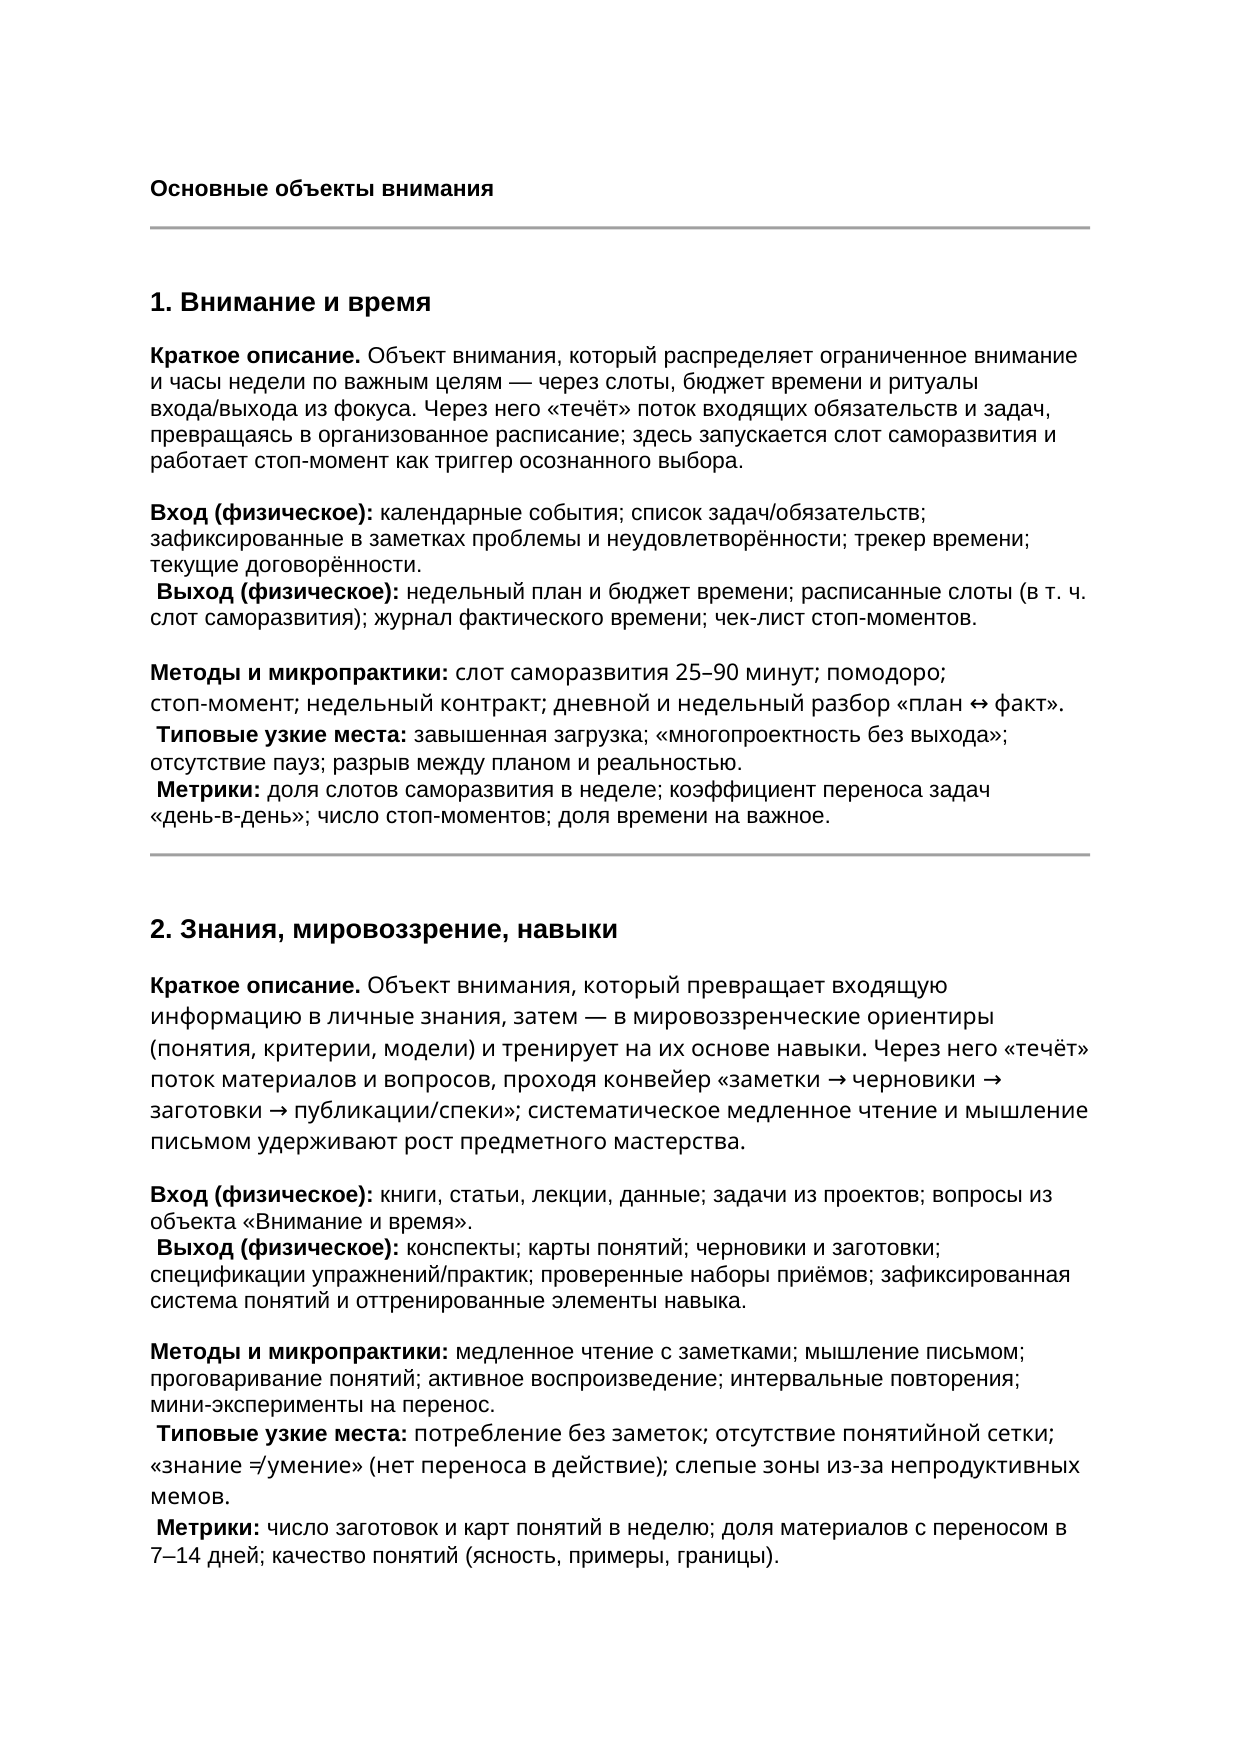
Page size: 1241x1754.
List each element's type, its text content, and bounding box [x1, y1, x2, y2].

text Методы и микропрактики: медленное чтение с заметками; мышление письмом; проговаривание понятий; активное воспроизведение; интервальные повторения; мини‑эксперименты на перенос. Типовые узкие места: потребление без заметок; отсутствие понятийной сетки; «знание ≠ умение» (нет переноса в действие); слепые зоны из‑за непродуктивных мемов. Метрики: число заготовок и карт понятий в неделю; доля материалов с переносом в 7–14 дней; качество понятий (ясность, примеры, границы). [150, 1338, 1090, 1569]
text Краткое описание. Объект внимания, который распределяет ограниченное внимание и часы недели по важным целям — через слоты, бюджет времени и ритуалы входа/выхода из фокуса. Через него «течёт» поток входящих обязательств и задач, превращаясь в организованное расписание; здесь запускается слот саморазвития и работает стоп‑момент как триггер осознанного выбора. [150, 342, 1090, 474]
text Методы и микропрактики: слот саморазвития 25–90 минут; помодоро; стоп‑момент; недельный контракт; дневной и недельный разбор «план ↔ факт». Типовые узкие места: завышенная загрузка; «многопроектность без выхода»; отсутствие пауз; разрыв между планом и реальностью. Метрики: доля слотов саморазвития в неделе; коэффициент переноса задач «день‑в‑день»; число стоп‑моментов; доля времени на важное. [150, 656, 1090, 828]
subtitle 1. Внимание и время [150, 286, 1090, 317]
subtitle 2. Знания, мировоззрение, навыки [150, 913, 1090, 944]
text Вход (физическое): книги, статьи, лекции, данные; задачи из проектов; вопросы из объекта «Внимание и время». Выход (физическое): конспекты; карты понятий; черновики и заготовки; спецификации упражнений/практик; проверенные наборы приёмов; зафиксированная система понятий и оттренированные элементы навыка. [150, 1181, 1090, 1313]
text Вход (физическое): календарные события; список задач/обязательств; зафиксированные в заметках проблемы и неудовлетворённости; трекер времени; текущие договорённости. Выход (физическое): недельный план и бюджет времени; расписанные слоты (в т. ч. слот саморазвития); журнал фактического времени; чек‑лист стоп‑моментов. [150, 499, 1090, 631]
text Основные объекты внимания [150, 175, 1090, 201]
text Краткое описание. Объект внимания, который превращает входящую информацию в личные знания, затем — в мировоззренческие ориентиры (понятия, критерии, модели) и тренирует на их основе навыки. Через него «течёт» поток материалов и вопросов, проходя конвейер «заметки → черновики → заготовки → публикации/спеки»; систематическое медленное чтение и мышление письмом удерживают рост предметного мастерства. [150, 969, 1090, 1156]
